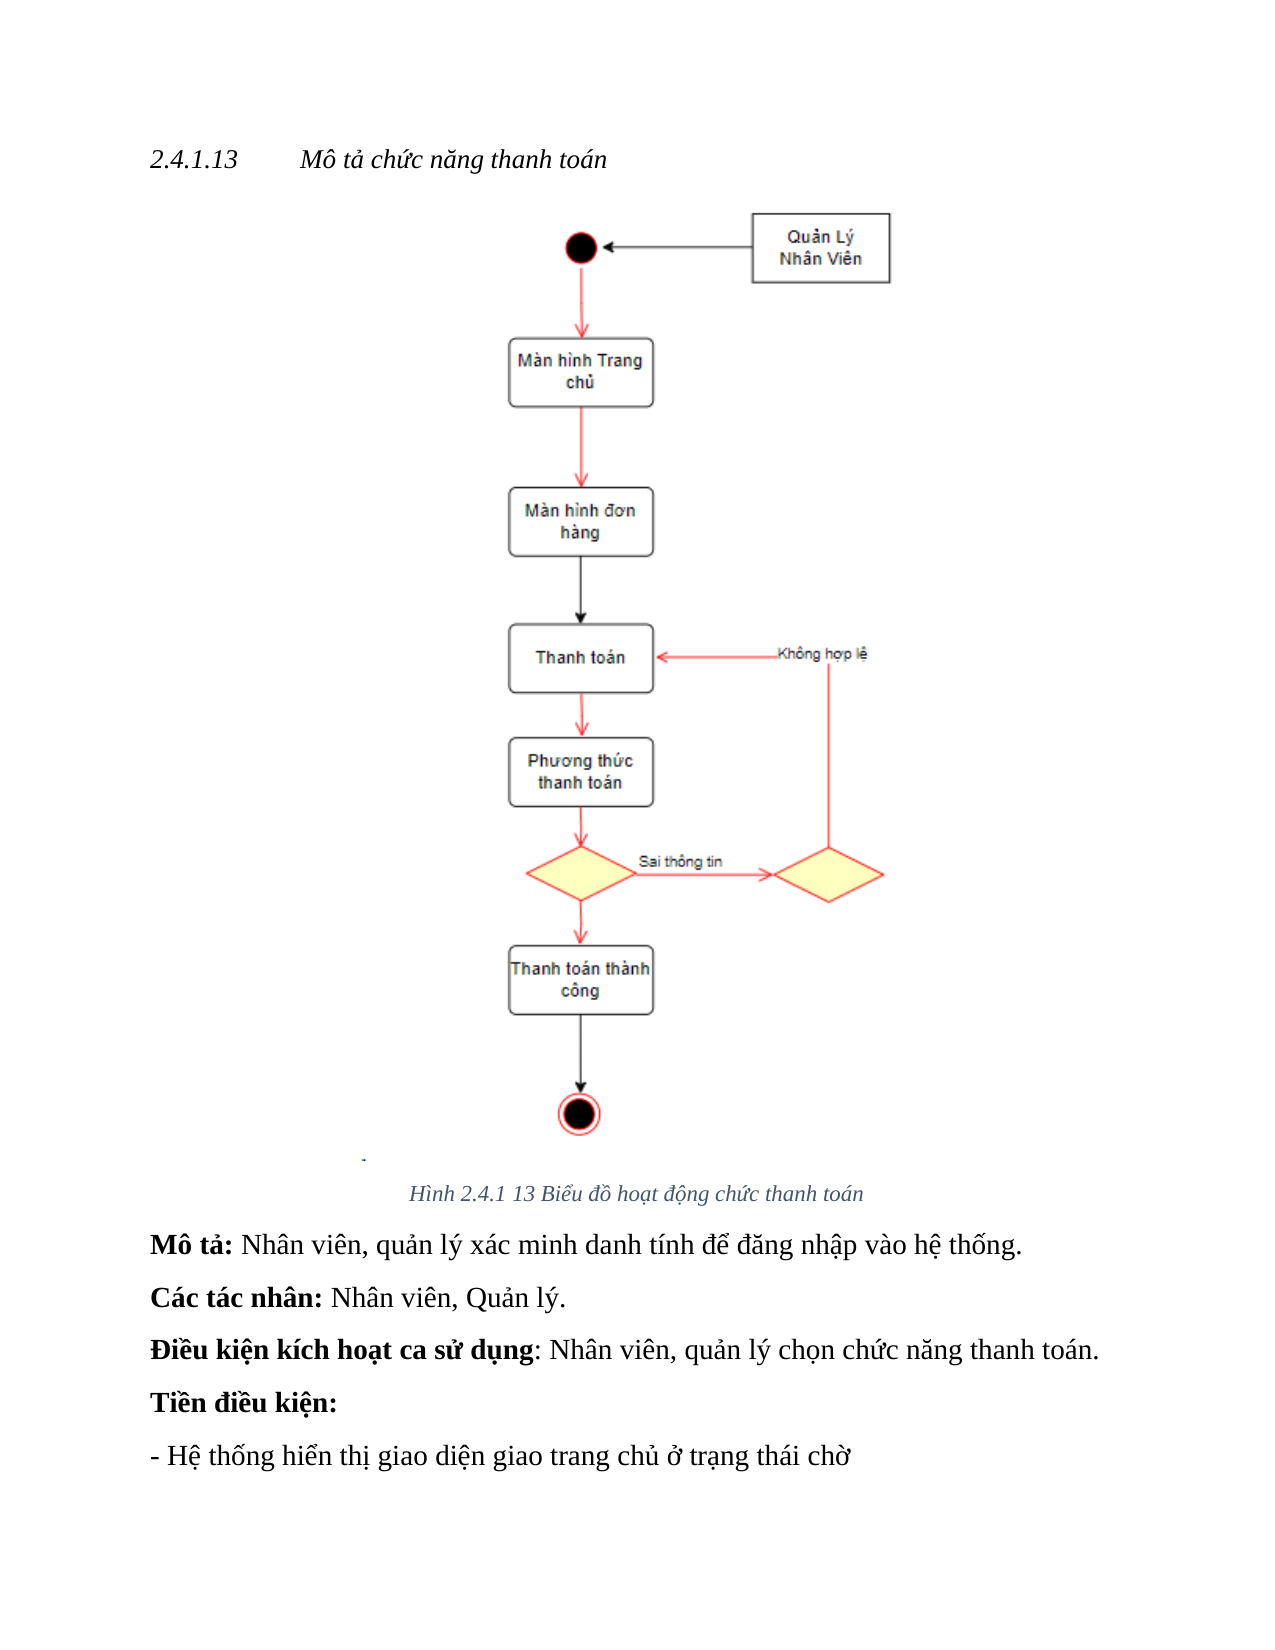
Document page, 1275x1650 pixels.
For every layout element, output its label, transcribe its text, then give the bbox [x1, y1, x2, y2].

text Điều kiện kích hoạt ca sử dụng: Nhân viên, quản lý chọn chức năng thanh toán. [150, 1332, 1125, 1366]
text Mô tả: Nhân viên, quản lý xác minh danh tính để đăng nhập vào hệ thống. [150, 1227, 1125, 1260]
text Các tác nhân: Nhân viên, Quản lý. [150, 1280, 1125, 1313]
text - Hệ thống hiển thị giao diện giao trang chủ ở trạng thái chờ [150, 1438, 1125, 1472]
picture [361, 179, 914, 1161]
text Hình 2.4.1 13 Biểu đồ hoạt động chức thanh toán [150, 1180, 1125, 1206]
text Tiền điều kiện: [150, 1385, 1125, 1419]
subtitle Mô tả chức năng thanh toán [150, 150, 1125, 173]
